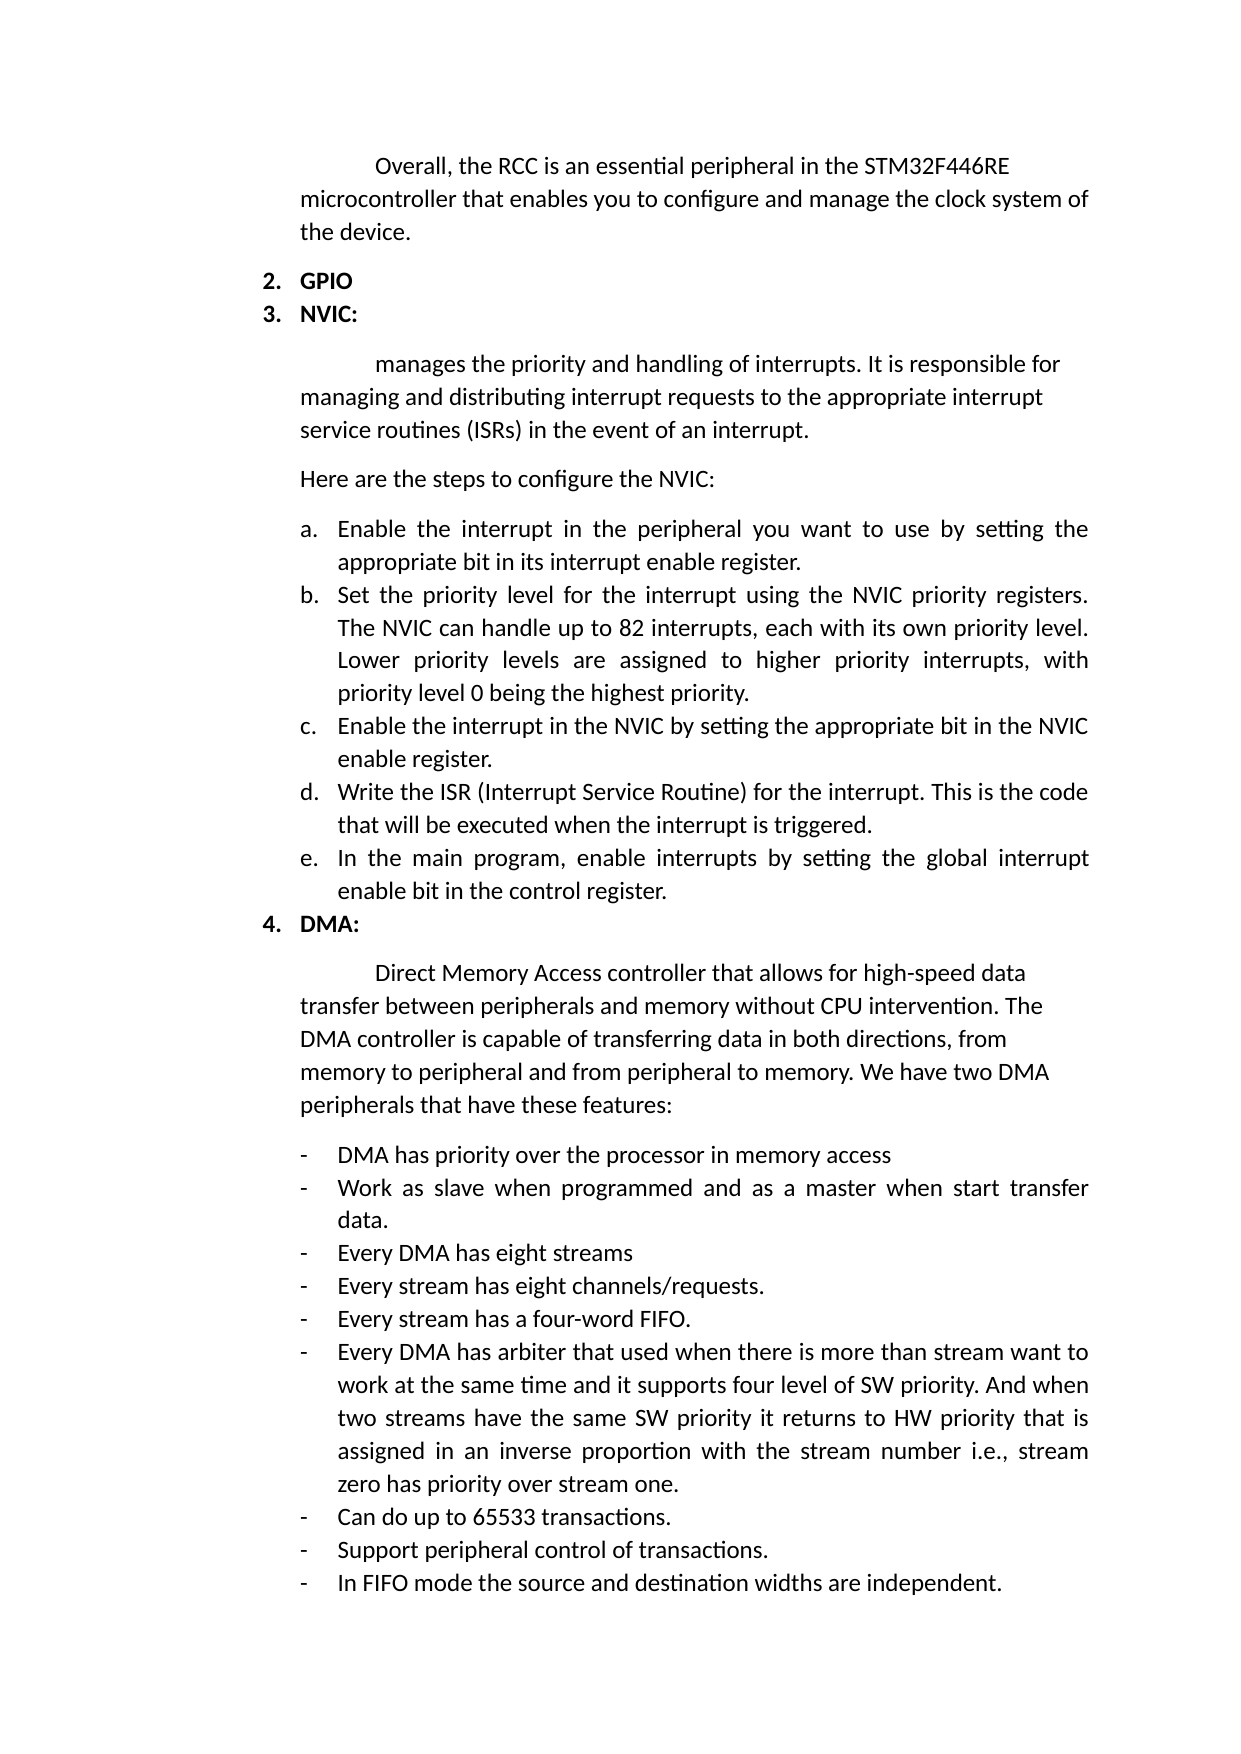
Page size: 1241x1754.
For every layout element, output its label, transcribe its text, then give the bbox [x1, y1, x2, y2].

text Here are the steps to configure the NVIC: [300, 463, 1090, 494]
list In the main program, enable interrupts by setting the global interrupt enable bit in the control register. [300, 842, 1090, 906]
list Write the ISR (Interrupt Service Routine) for the interrupt. This is the code that will be executed when the interrupt is triggered. [300, 776, 1090, 840]
text manages the priority and handling of interrupts. It is responsible for managing and distributing interrupt requests to the appropriate interrupt service routines (ISRs) in the event of an interrupt. [300, 348, 1090, 444]
list Support peripheral control of transactions. [300, 1534, 1090, 1564]
list Set the priority level for the interrupt using the NVIC priority registers. The NVIC can handle up to 82 interrupts, each with its own priority level. Lower priority levels are assigned to higher priority interrupts, with priority level 0 being the highest priority. [300, 579, 1090, 708]
list Every DMA has eight streams [300, 1237, 1090, 1268]
text Overall, the RCC is an essential peripheral in the STM32F446RE microcontroller that enables you to configure and manage the clock system of the device. [300, 150, 1090, 246]
list In FIFO mode the source and destination widths are independent. [300, 1567, 1090, 1597]
list Every stream has eight channels/requests. [300, 1270, 1090, 1301]
list Work as slave when programmed and as a master when start transfer data. [300, 1172, 1090, 1235]
list Enable the interrupt in the NVIC by setting the appropriate bit in the NVIC enable register. [300, 710, 1090, 774]
text Direct Memory Access controller that allows for high-speed data transfer between peripherals and memory without CPU intervention. The DMA controller is capable of transferring data in both directions, from memory to peripheral and from peripheral to memory. We have two DMA peripherals that have these features: [300, 957, 1090, 1120]
list NVIC: [262, 298, 1090, 329]
list Every stream has a four-word FIFO. [300, 1303, 1090, 1334]
list DMA: [262, 908, 1090, 938]
list DMA has priority over the processor in memory access [300, 1139, 1090, 1169]
list Can do up to 65533 transactions. [300, 1501, 1090, 1531]
list GPIO [262, 265, 1090, 296]
list Every DMA has arbiter that used when there is more than stream want to work at the same time and it supports four level of SW priority. And when two streams have the same SW priority it returns to HW priority that is assigned in an inverse proportion with the stream number i.e., stream zero has priority over stream one. [300, 1336, 1090, 1498]
list Enable the interrupt in the peripheral you want to use by setting the appropriate bit in its interrupt enable register. [300, 513, 1090, 576]
